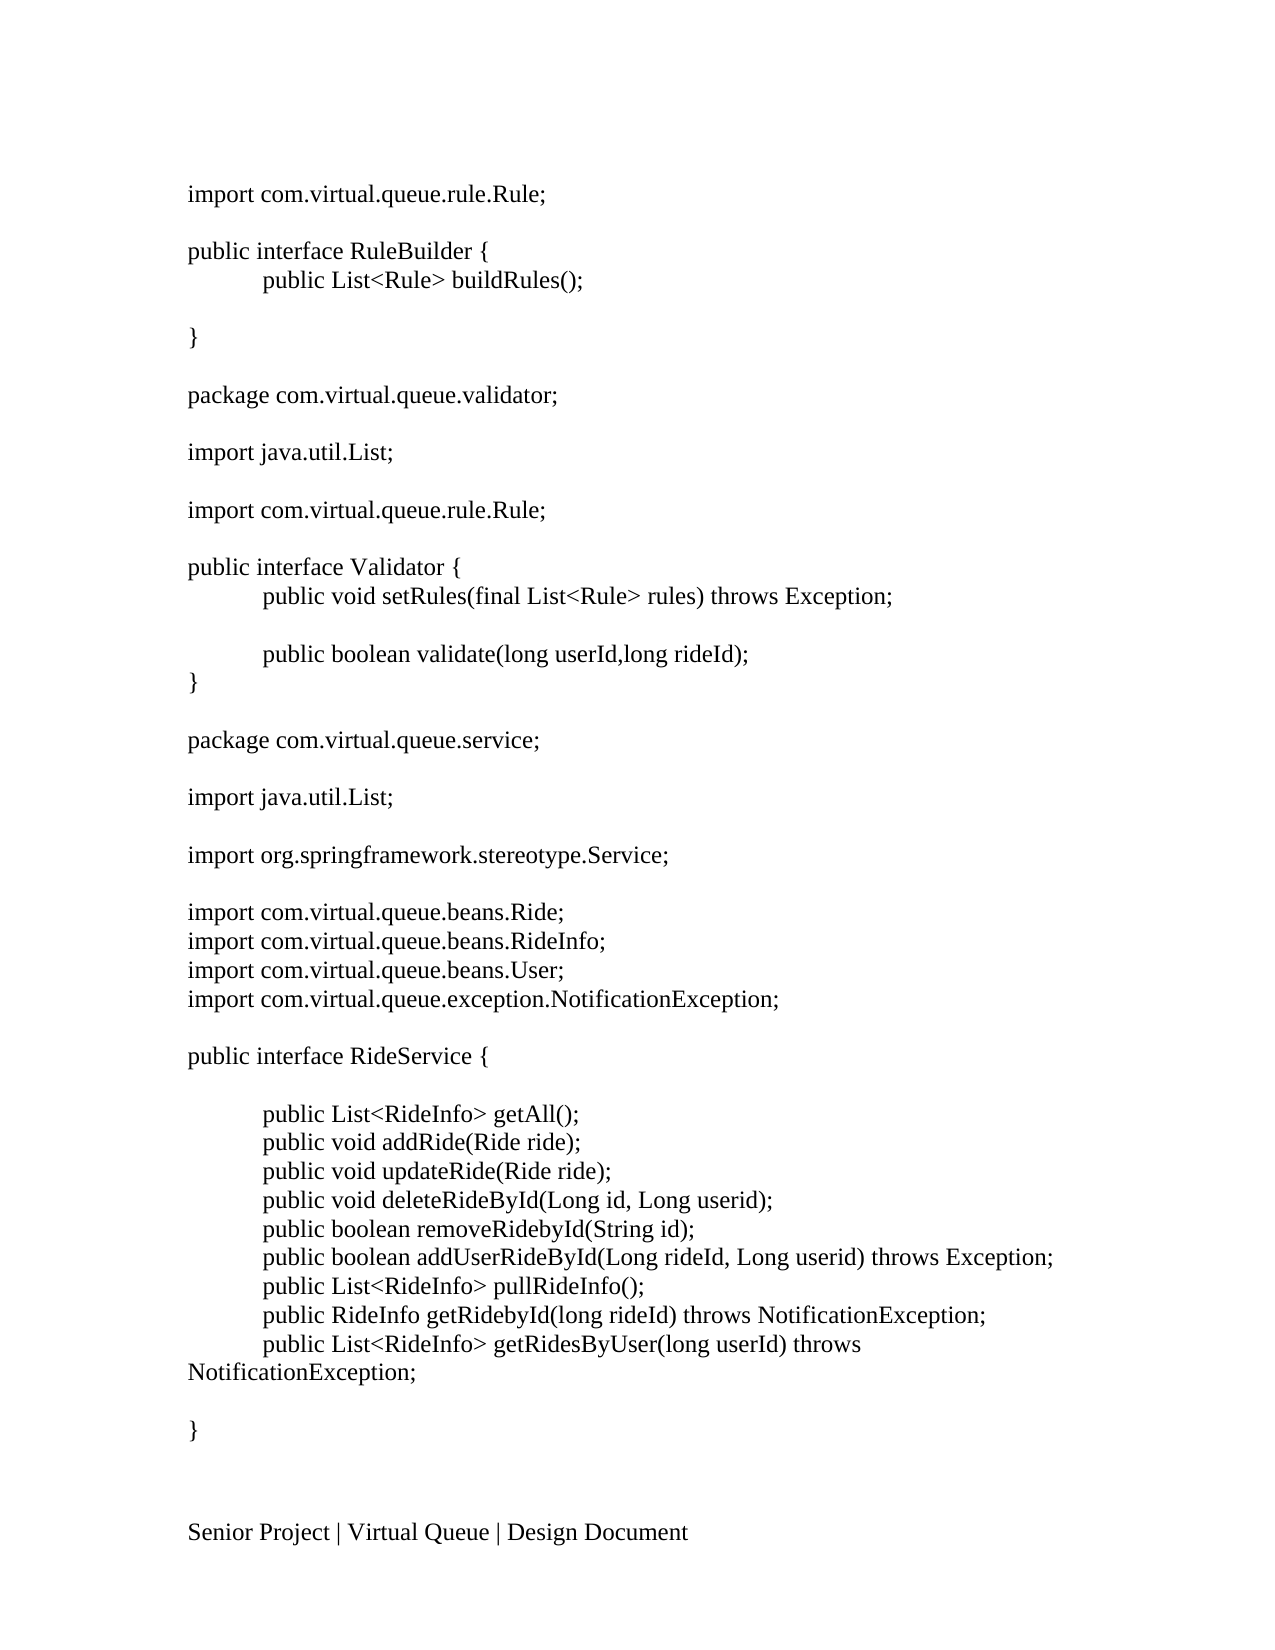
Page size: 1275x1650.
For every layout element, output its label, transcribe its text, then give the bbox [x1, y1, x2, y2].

text public boolean validate(long userId,long rideId); [187, 639, 1087, 667]
text import java.util.List; [187, 782, 1087, 811]
text import com.virtual.queue.exception.NotificationException; [187, 984, 1087, 1012]
text public void deleteRideById(Long id, Long userid); [187, 1185, 1087, 1214]
text } [187, 1415, 1087, 1444]
text public interface RuleBuilder { [187, 236, 1087, 265]
text package com.virtual.queue.validator; [187, 380, 1087, 409]
text public RideInfo getRidebyId(long rideId) throws NotificationException; [187, 1300, 1087, 1329]
text } [187, 667, 1087, 696]
text public boolean removeRidebyId(String id); [187, 1214, 1087, 1242]
text import com.virtual.queue.beans.User; [187, 955, 1087, 984]
text public List<RideInfo> getRidesByUser(long userId) throws NotificationException; [187, 1329, 1087, 1386]
text public interface RideService { [187, 1041, 1087, 1070]
text public void setRules(final List<Rule> rules) throws Exception; [187, 581, 1087, 610]
text import com.virtual.queue.beans.RideInfo; [187, 926, 1087, 955]
text } [187, 322, 1087, 351]
text public void addRide(Ride ride); [187, 1127, 1087, 1156]
text public void updateRide(Ride ride); [187, 1156, 1087, 1185]
text import com.virtual.queue.rule.Rule; [187, 495, 1087, 524]
text public boolean addUserRideById(Long rideId, Long userid) throws Exception; [187, 1242, 1087, 1271]
text public List<RideInfo> getAll(); [187, 1099, 1087, 1127]
text import org.springframework.stereotype.Service; [187, 840, 1087, 869]
text import com.virtual.queue.beans.Ride; [187, 897, 1087, 926]
text package com.virtual.queue.service; [187, 725, 1087, 754]
text public List<Rule> buildRules(); [187, 265, 1087, 294]
text import com.virtual.queue.rule.Rule; [187, 179, 1087, 207]
text import java.util.List; [187, 437, 1087, 466]
text public interface Validator { [187, 552, 1087, 581]
text public List<RideInfo> pullRideInfo(); [187, 1271, 1087, 1300]
